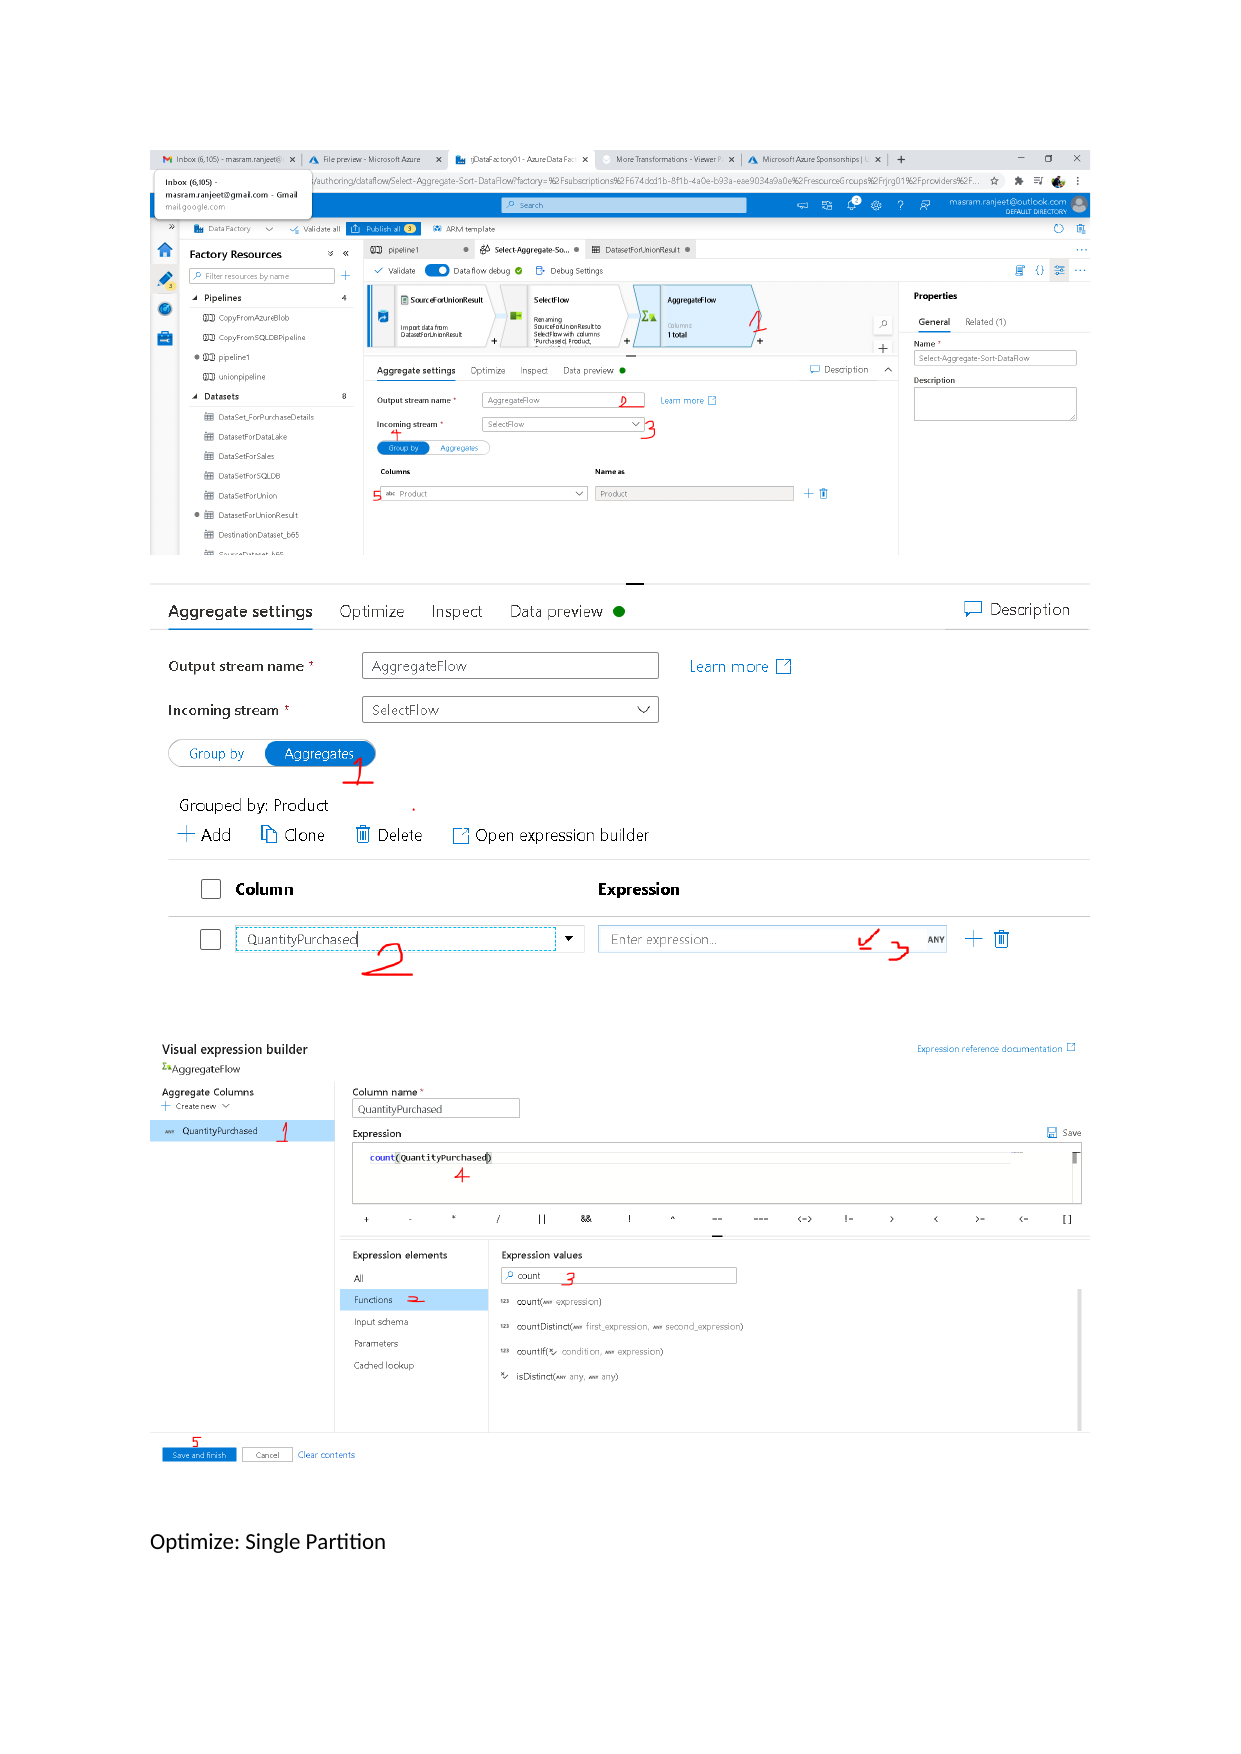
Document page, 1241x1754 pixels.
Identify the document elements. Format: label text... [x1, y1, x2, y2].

text Optimize: Single Partition [150, 1527, 1090, 1555]
picture [150, 583, 1091, 999]
picture [150, 150, 1091, 555]
picture [150, 1026, 1091, 1472]
